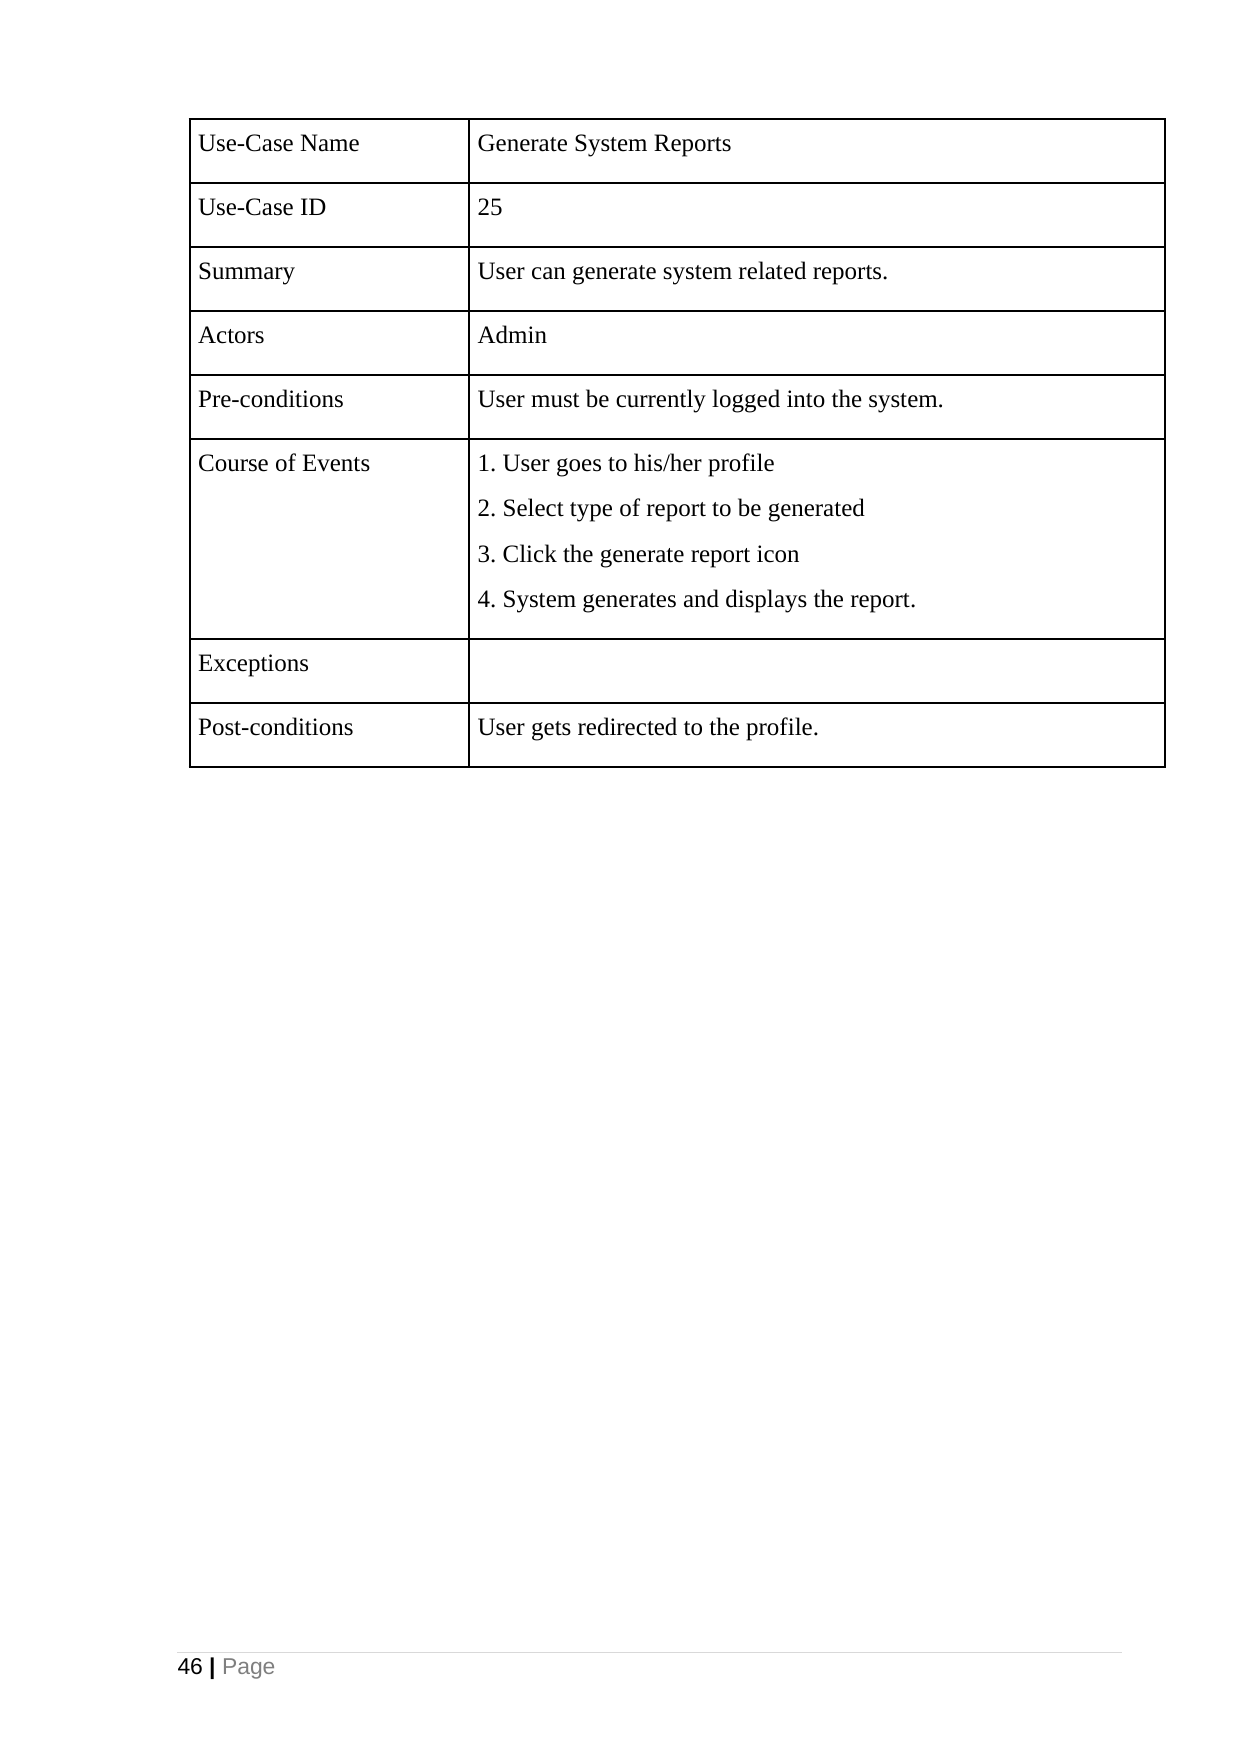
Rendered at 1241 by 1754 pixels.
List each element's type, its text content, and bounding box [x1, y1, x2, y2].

table_cell Pre-conditions [191, 376, 468, 437]
table_cell User must be currently logged into the system. [470, 376, 1164, 437]
table_cell User can generate system related reports. [470, 248, 1164, 310]
table_cell 1. User goes to his/her profile 2. Select type of report to be generated 3. Click the generate report icon 4. System generates and displays the report. [470, 440, 1164, 638]
table_cell [470, 640, 1164, 702]
table_header Generate System Reports [470, 120, 1164, 182]
table_cell 25 [470, 184, 1164, 246]
table_cell Exceptions [191, 640, 468, 702]
table_cell Admin [470, 312, 1164, 373]
table_cell Summary [191, 248, 468, 310]
table_cell Course of Events [191, 440, 468, 638]
table_cell User gets redirected to the profile. [470, 704, 1164, 766]
table_cell Use-Case ID [191, 184, 468, 246]
table_cell Post-conditions [191, 704, 468, 766]
table_cell Actors [191, 312, 468, 373]
table_header Use-Case Name [191, 120, 468, 182]
